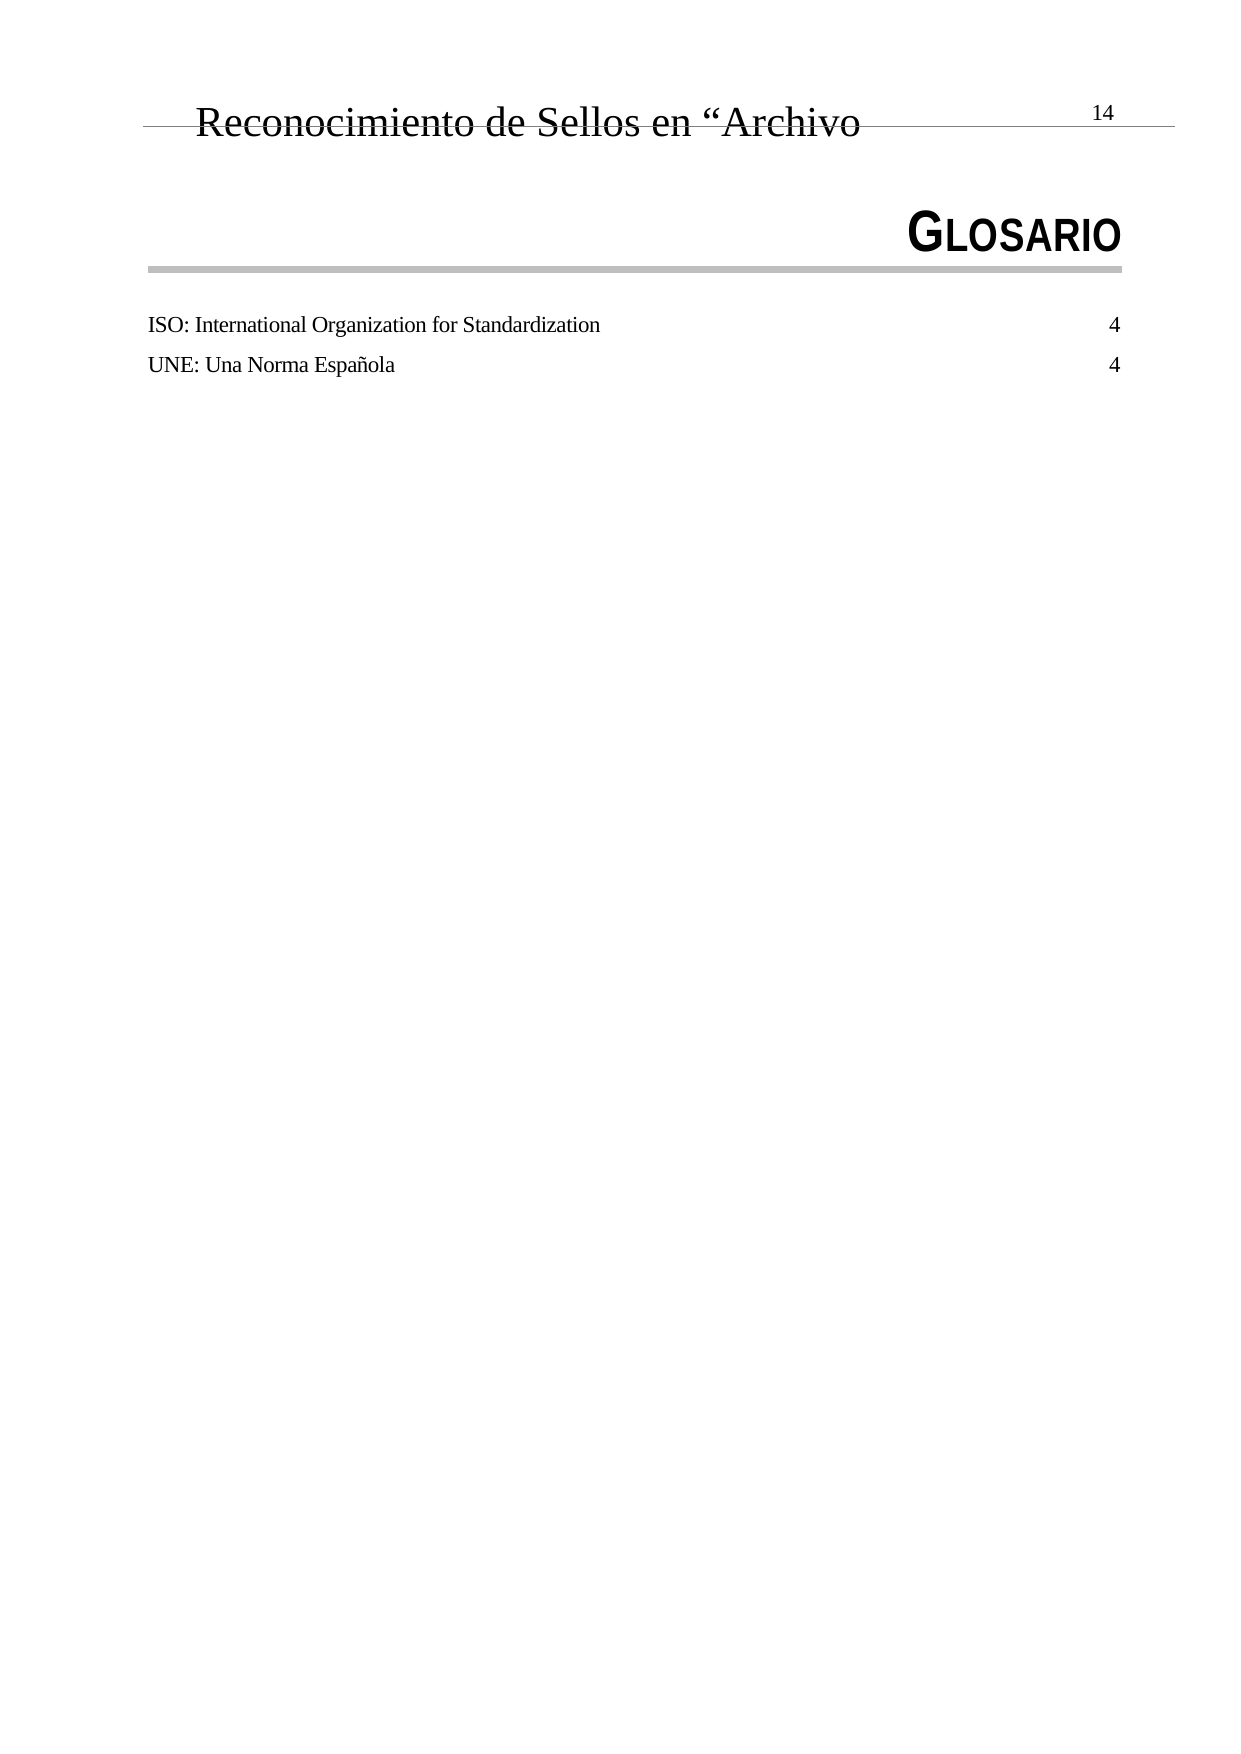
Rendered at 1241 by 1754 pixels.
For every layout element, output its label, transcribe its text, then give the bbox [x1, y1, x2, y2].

text UNE: Una Norma Española 4 [148, 351, 1122, 378]
subtitle Glosario [148, 197, 1122, 266]
text ISO: International Organization for Standardization 4 [148, 310, 1122, 339]
